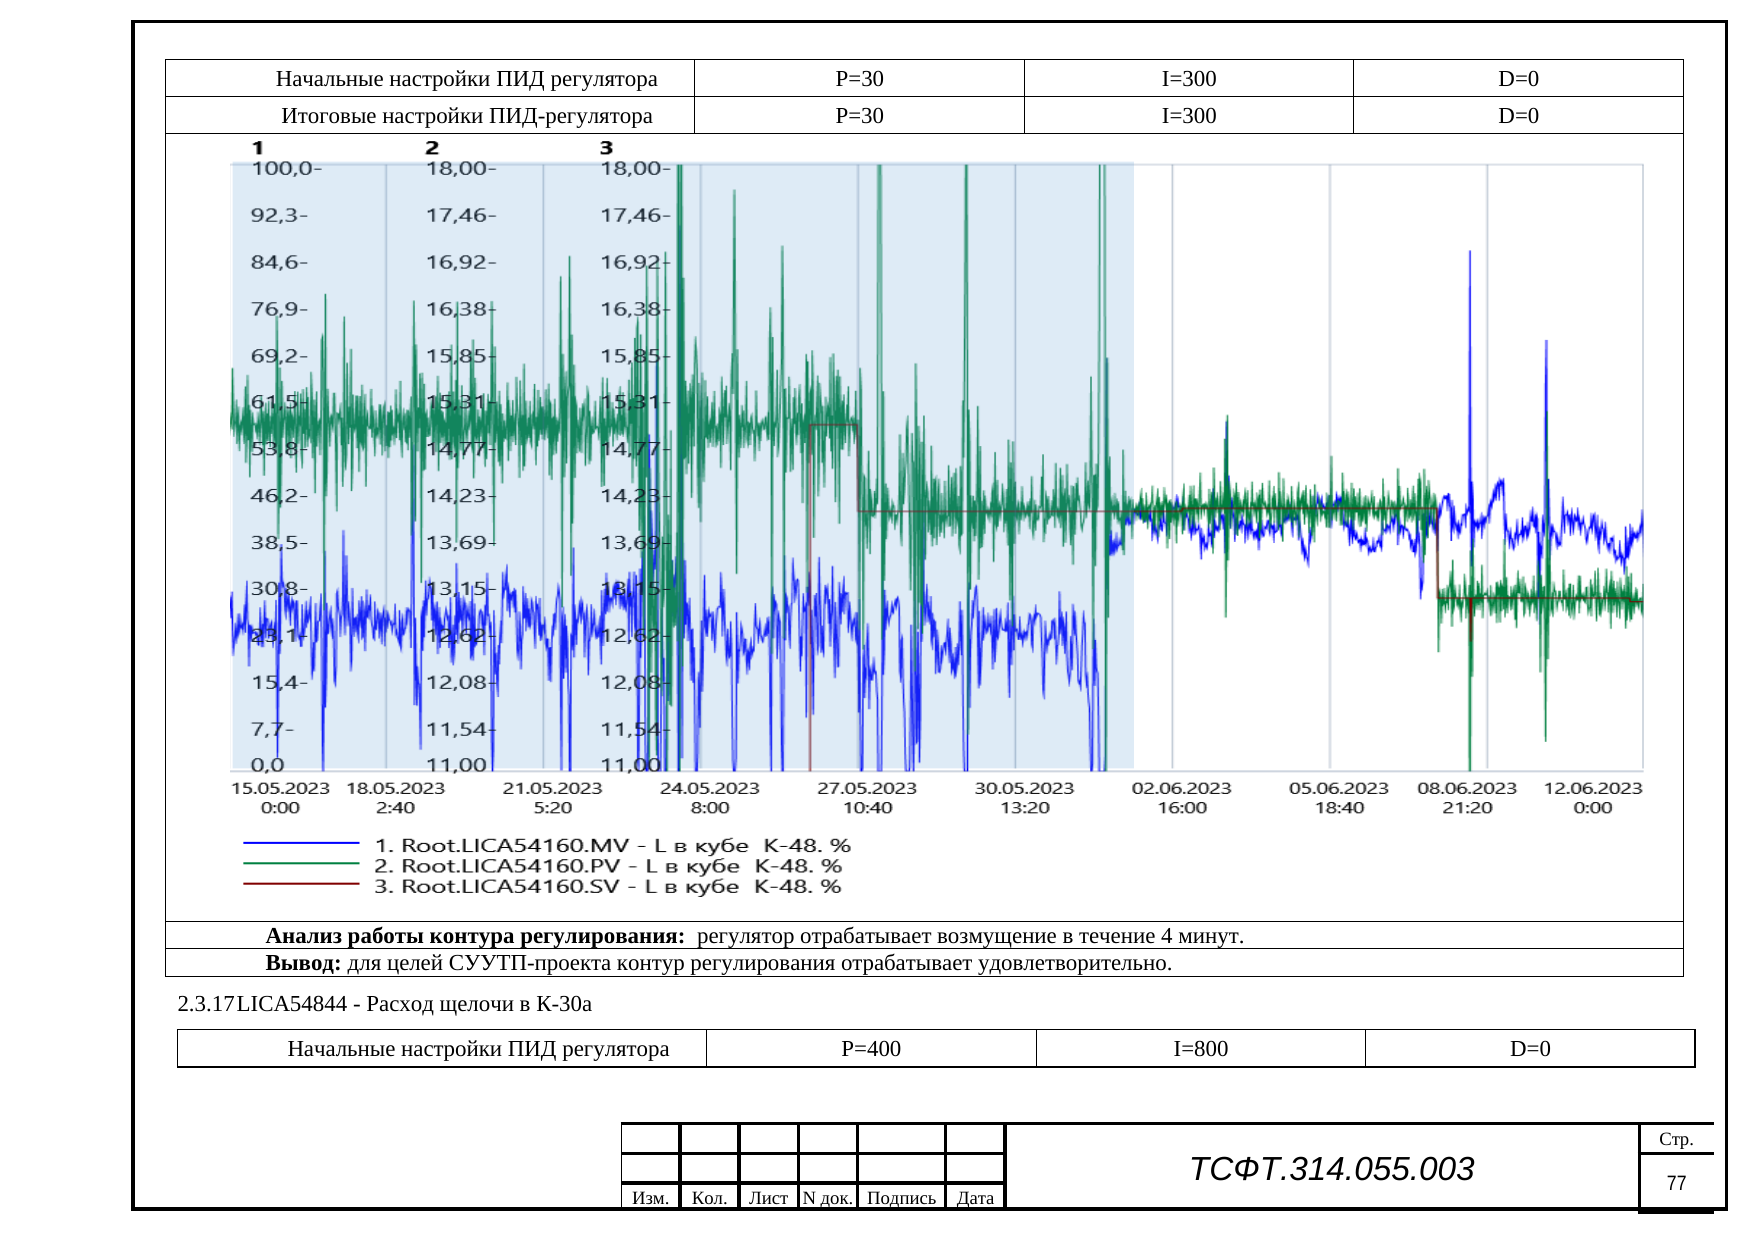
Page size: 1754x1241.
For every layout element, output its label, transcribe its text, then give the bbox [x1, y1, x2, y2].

table_cell D=0 [1354, 97, 1683, 133]
table_header P=400 [707, 1030, 1036, 1066]
table_header Начальные настройки ПИД регулятора [178, 1030, 706, 1066]
table_header Начальные настройки ПИД регулятора [166, 60, 694, 96]
text LICA54844 - Расход щелочи в К-30а [177, 977, 1665, 1016]
table_cell P=30 [695, 97, 1024, 133]
table_cell Вывод: для целей СУУТП-проекта контур регулирования отрабатывает удовлетворительно. [166, 949, 1683, 976]
table_header P=30 [695, 60, 1024, 96]
table_header I=300 [1025, 60, 1353, 96]
table_header I=800 [1037, 1030, 1365, 1066]
table_cell [166, 134, 1683, 921]
table_header D=0 [1354, 60, 1683, 96]
table_cell Анализ работы контура регулирования: регулятор отрабатывает возмущение в течение 4 минут. [166, 922, 1683, 948]
table_cell I=300 [1025, 97, 1353, 133]
picture [230, 134, 1644, 899]
table_cell Итоговые настройки ПИД-регулятора [166, 97, 694, 133]
table_header D=0 [1366, 1030, 1694, 1066]
